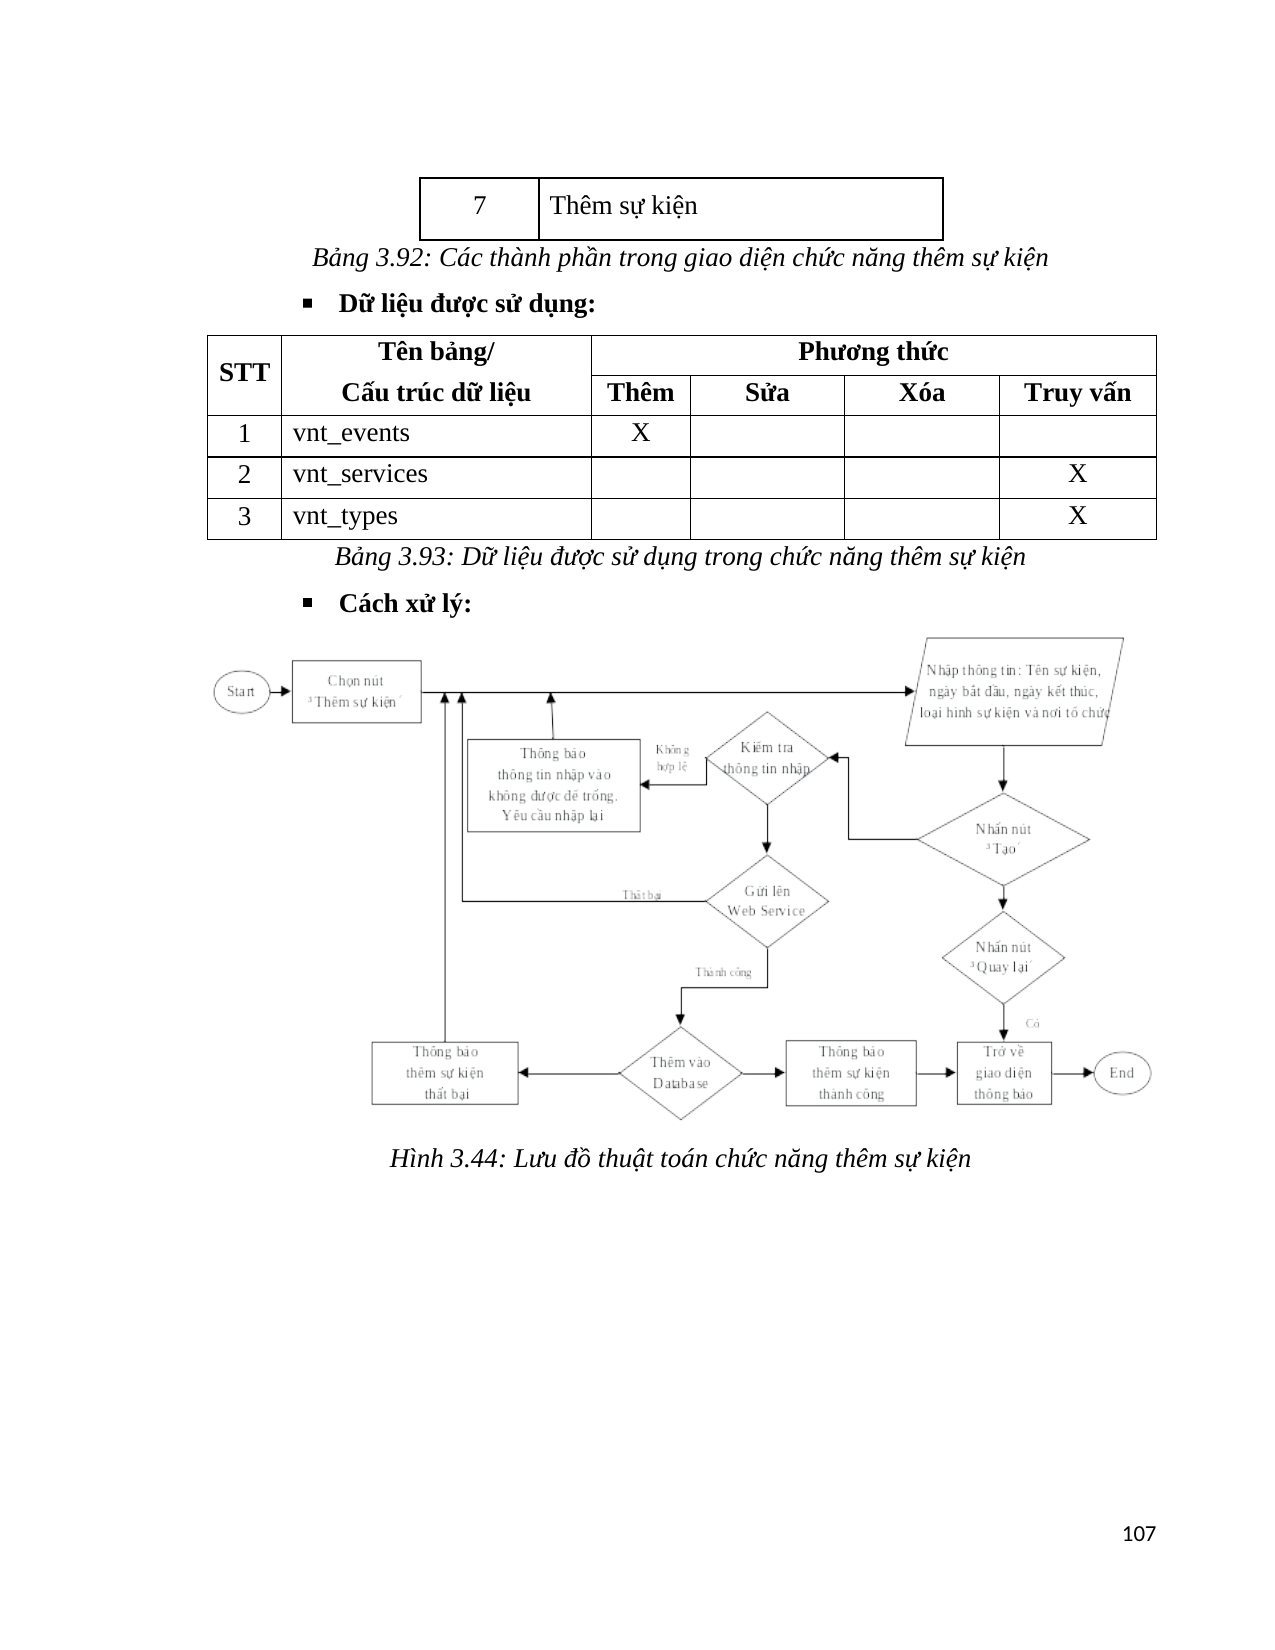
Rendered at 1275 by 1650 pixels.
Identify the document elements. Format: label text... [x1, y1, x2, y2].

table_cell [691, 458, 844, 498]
list Cách xử lý: [301, 587, 1156, 618]
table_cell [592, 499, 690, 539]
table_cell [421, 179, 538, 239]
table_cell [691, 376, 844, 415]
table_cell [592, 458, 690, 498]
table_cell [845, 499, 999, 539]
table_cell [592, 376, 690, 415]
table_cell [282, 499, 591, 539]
list Dữ liệu được sử dụng: [301, 288, 1156, 319]
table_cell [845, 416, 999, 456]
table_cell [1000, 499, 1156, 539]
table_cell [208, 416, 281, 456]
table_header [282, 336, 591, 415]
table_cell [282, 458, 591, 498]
text Hình 3.44: Lưu đồ thuật toán chức năng thêm sự kiện [207, 1142, 1156, 1173]
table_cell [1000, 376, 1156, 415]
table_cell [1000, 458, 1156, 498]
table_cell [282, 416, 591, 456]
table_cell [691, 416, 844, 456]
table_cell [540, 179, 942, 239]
text Bảng 3.92: Các thành phần trong giao diện chức năng thêm sự kiện [207, 241, 1156, 272]
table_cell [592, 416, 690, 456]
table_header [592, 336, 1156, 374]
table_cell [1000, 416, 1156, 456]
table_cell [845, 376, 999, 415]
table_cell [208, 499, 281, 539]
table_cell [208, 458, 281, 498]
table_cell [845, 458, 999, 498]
text Bảng 3.93: Dữ liệu được sử dụng trong chức năng thêm sự kiện [207, 540, 1156, 571]
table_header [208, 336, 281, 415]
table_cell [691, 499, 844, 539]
